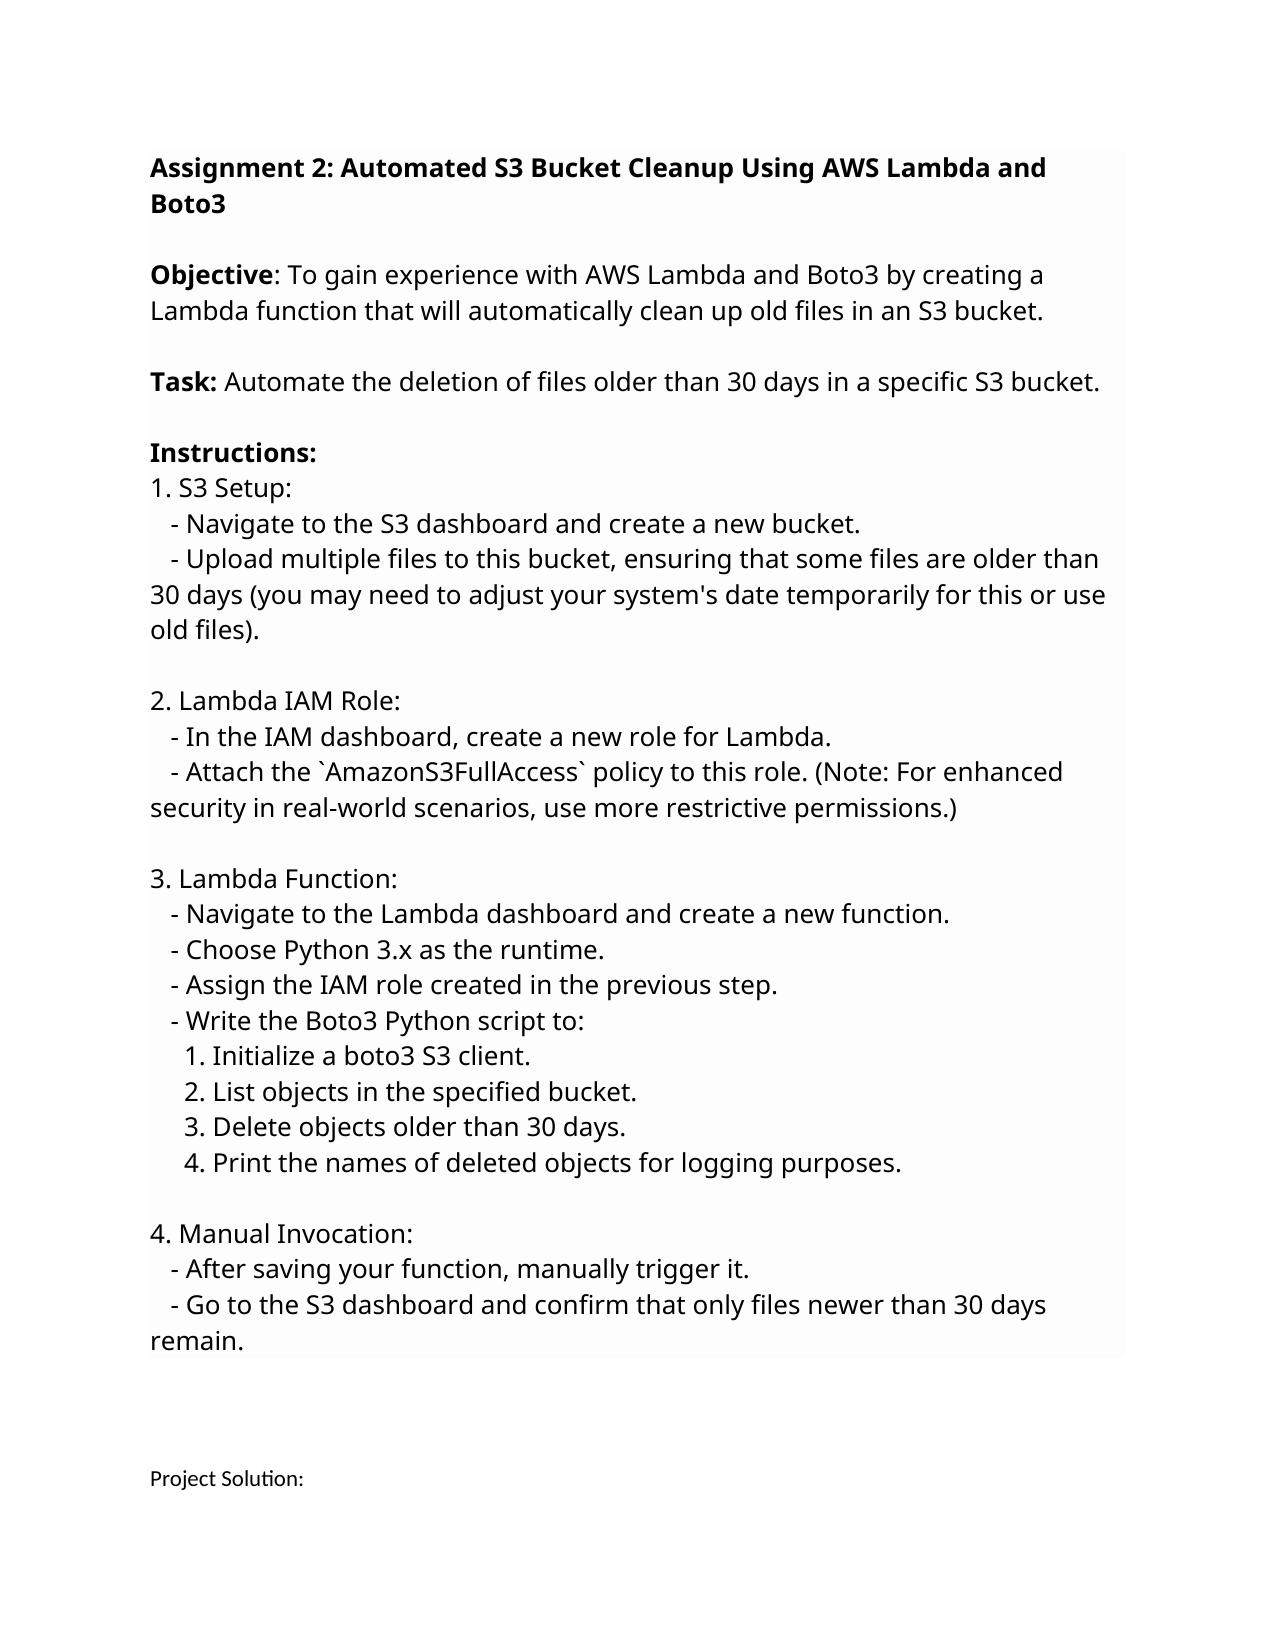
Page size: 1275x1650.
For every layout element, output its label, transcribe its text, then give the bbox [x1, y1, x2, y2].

text - Assign the IAM role created in the previous step. [150, 967, 1125, 1002]
text Instructions: [150, 434, 1125, 470]
text 3. Delete objects older than 30 days. [150, 1109, 1125, 1144]
text Assignment 2: Automated S3 Bucket Cleanup Using AWS Lambda and Boto3 [150, 150, 1125, 221]
text - Navigate to the S3 dashboard and create a new bucket. [150, 505, 1125, 541]
text - Navigate to the Lambda dashboard and create a new function. [150, 896, 1125, 931]
text - In the IAM dashboard, create a new role for Lambda. [150, 718, 1125, 754]
text 2. Lambda IAM Role: [150, 683, 1125, 718]
text Project Solution: [150, 1464, 1125, 1492]
text Task: Automate the deletion of files older than 30 days in a specific S3 bucket. [150, 363, 1125, 399]
text 4. Print the names of deleted objects for logging purposes. [150, 1144, 1125, 1180]
text - Write the Boto3 Python script to: [150, 1002, 1125, 1038]
text - Upload multiple files to this bucket, ensuring that some files are older than 30 days (you may need to adjust your system's date temporarily for this or use old files). [150, 541, 1125, 647]
text Objective: To gain experience with AWS Lambda and Boto3 by creating a Lambda function that will automatically clean up old files in an S3 bucket. [150, 257, 1125, 328]
text 1. S3 Setup: [150, 470, 1125, 505]
text - Attach the `AmazonS3FullAccess` policy to this role. (Note: For enhanced security in real-world scenarios, use more restrictive permissions.) [150, 754, 1125, 825]
text 4. Manual Invocation: [150, 1216, 1125, 1251]
text 3. Lambda Function: [150, 860, 1125, 896]
text 1. Initialize a boto3 S3 client. [150, 1038, 1125, 1073]
text - Go to the S3 dashboard and confirm that only files newer than 30 days remain. [150, 1287, 1125, 1358]
text 2. List objects in the specified bucket. [150, 1073, 1125, 1109]
text - After saving your function, manually trigger it. [150, 1251, 1125, 1287]
text - Choose Python 3.x as the runtime. [150, 931, 1125, 967]
